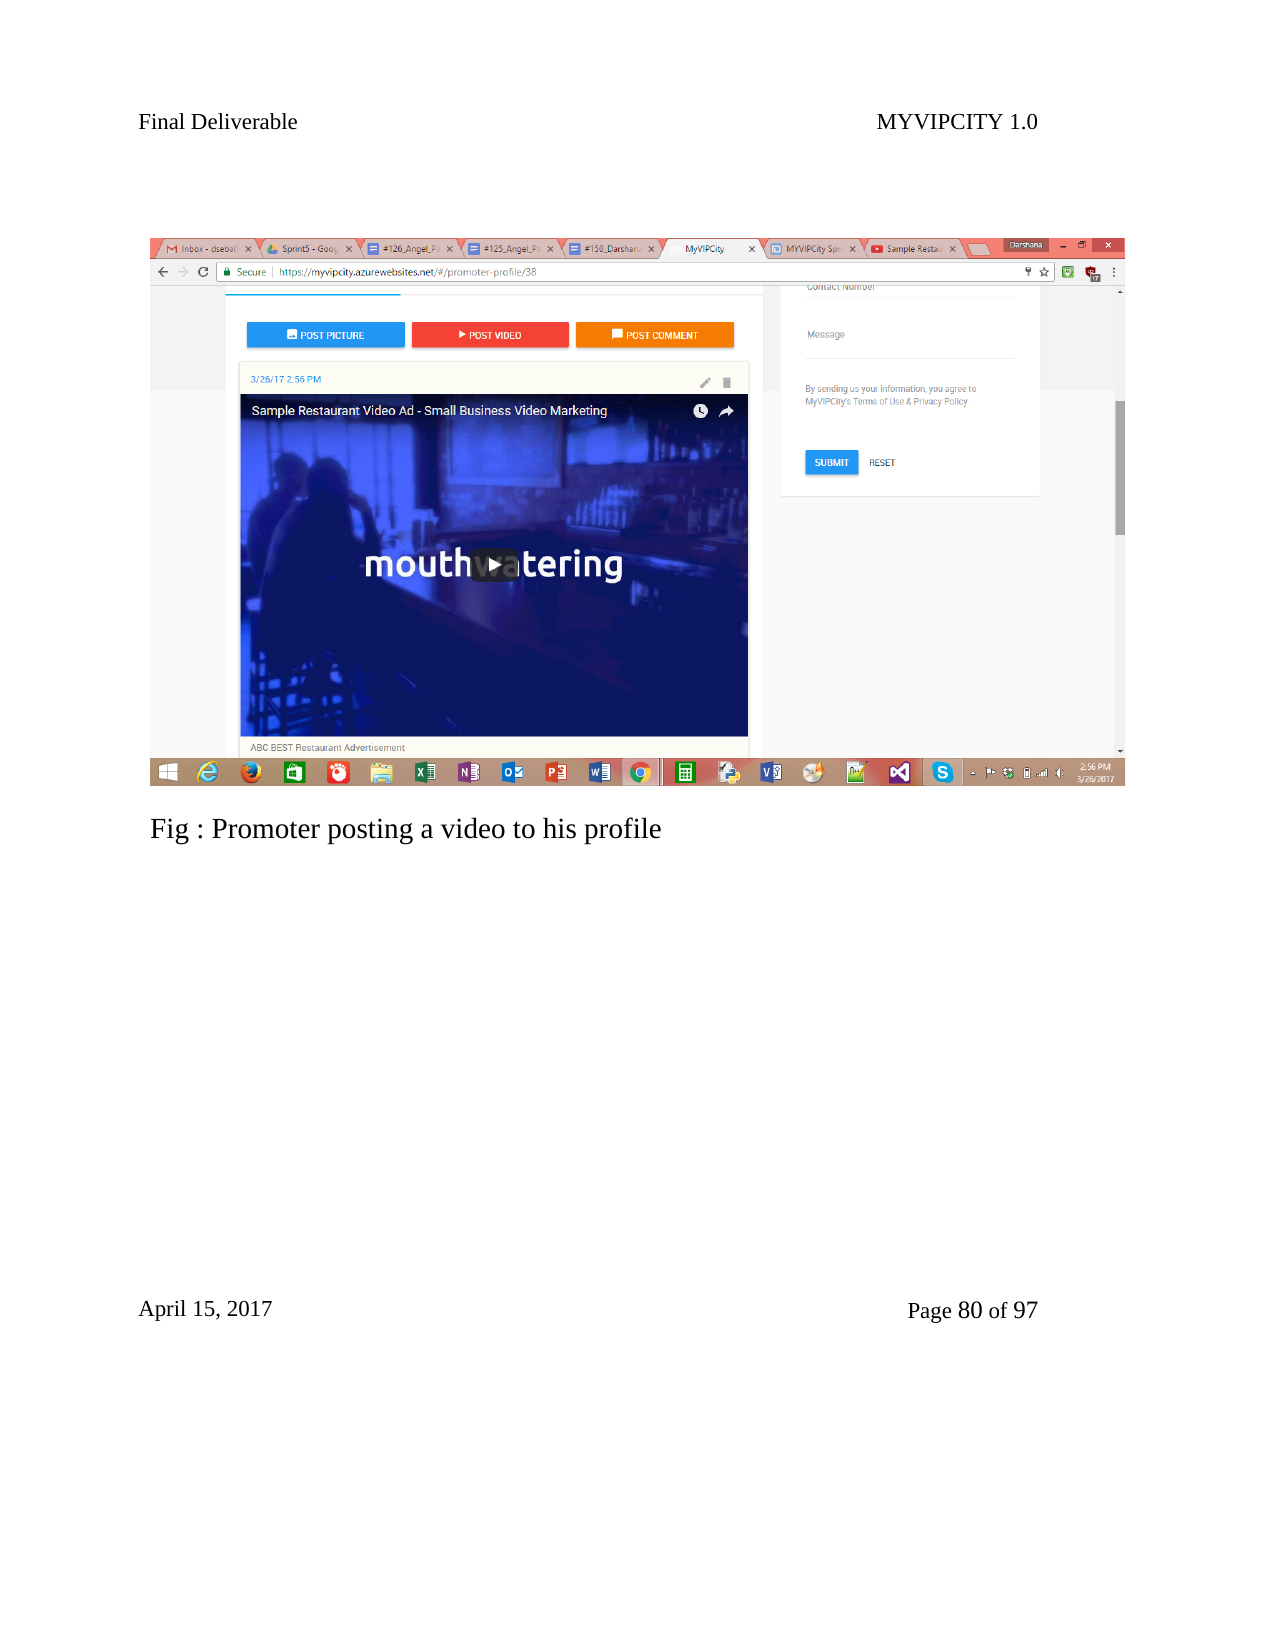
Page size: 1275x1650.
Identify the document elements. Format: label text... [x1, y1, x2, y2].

picture [150, 238, 1125, 786]
text Fig : Promoter posting a video to his profile [150, 811, 1125, 844]
